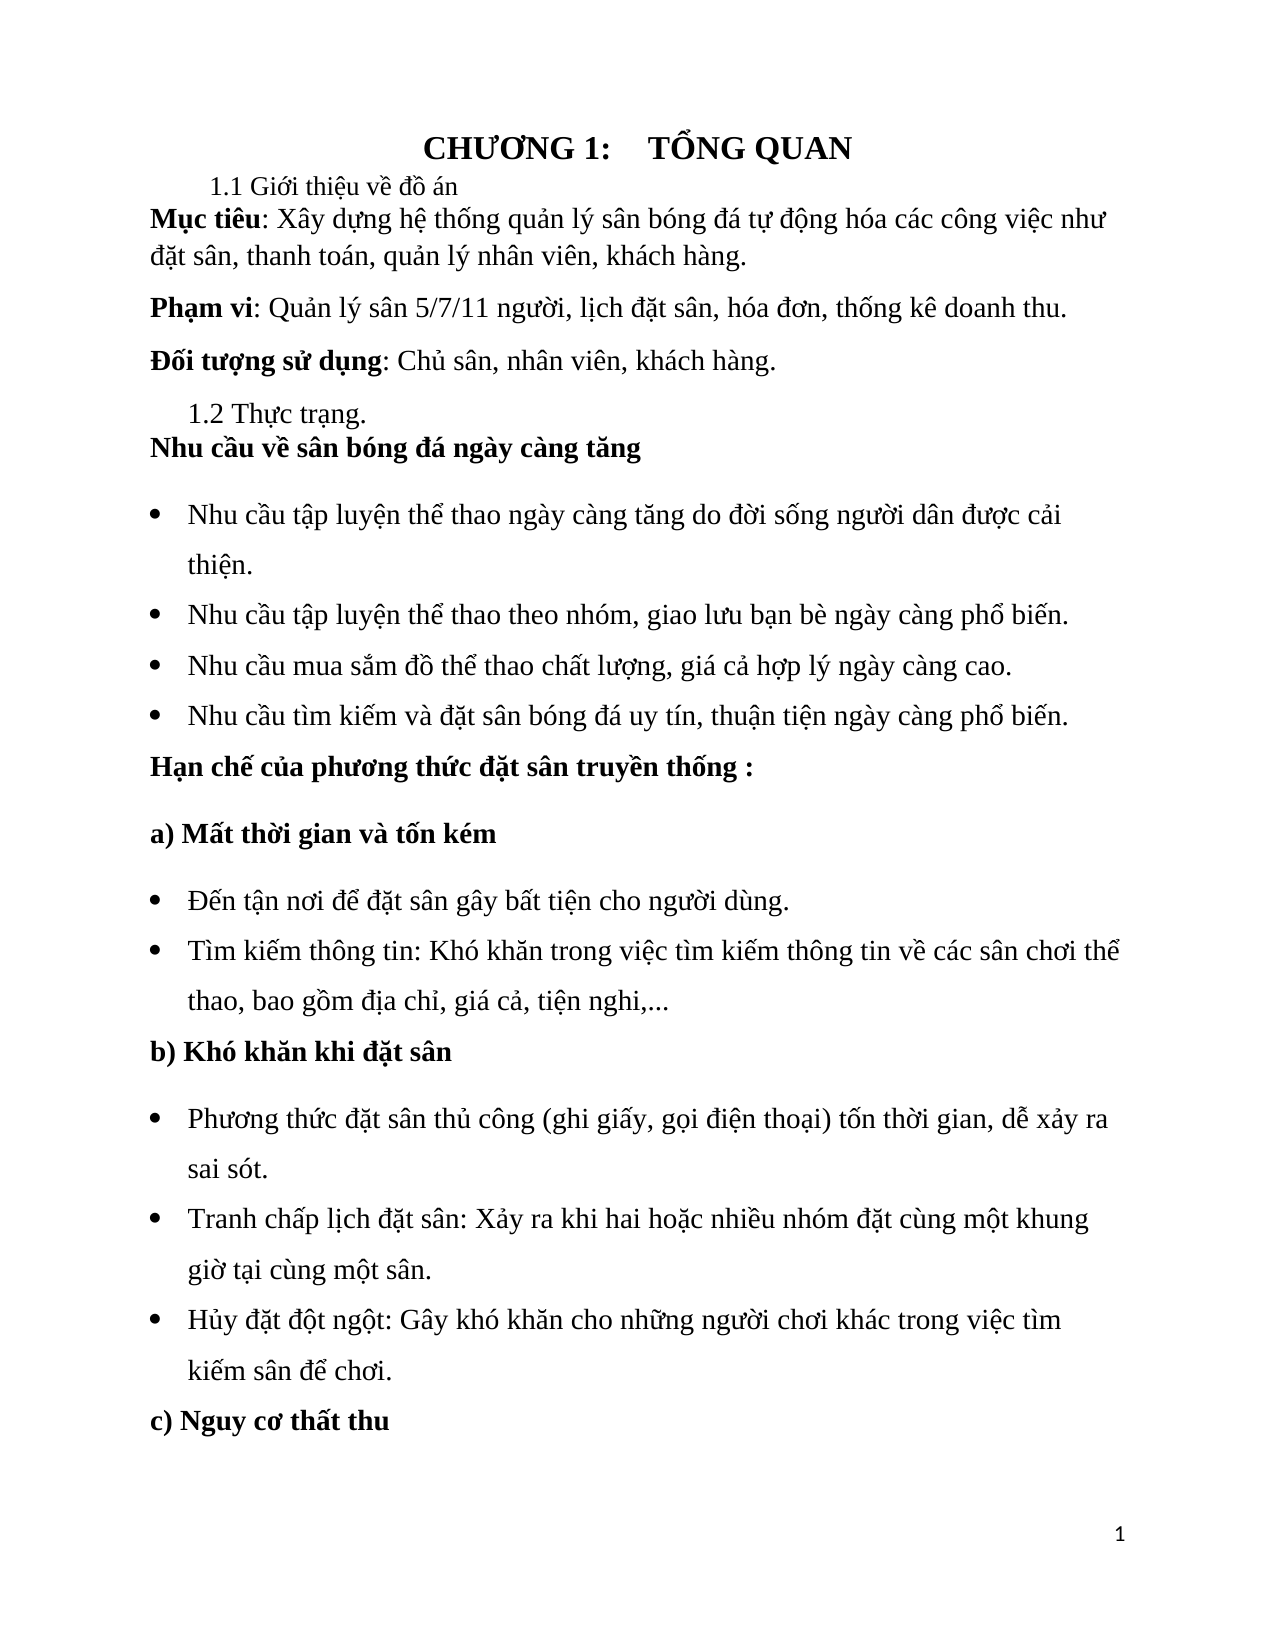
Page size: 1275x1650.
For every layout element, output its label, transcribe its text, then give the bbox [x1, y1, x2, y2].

list Nhu cầu tìm kiếm và đặt sân bóng đá uy tín, thuận tiện ngày càng phổ biến. [150, 698, 1125, 732]
list Tranh chấp lịch đặt sân: Xảy ra khi hai hoặc nhiều nhóm đặt cùng một khung giờ tại cùng một sân. [150, 1202, 1125, 1286]
list Phương thức đặt sân thủ công (ghi giấy, gọi điện thoại) tốn thời gian, dễ xảy ra sai sót. [150, 1101, 1125, 1185]
text Phạm vi: Quản lý sân 5/7/11 người, lịch đặt sân, hóa đơn, thống kê doanh thu. [150, 291, 1125, 324]
text b) Khó khăn khi đặt sân [150, 1034, 1125, 1067]
list Nhu cầu tập luyện thể thao ngày càng tăng do đời sống người dân được cải thiện. [150, 497, 1125, 581]
text Hạn chế của phương thức đặt sân truyền thống : [150, 749, 1125, 782]
list Nhu cầu tập luyện thể thao theo nhóm, giao lưu bạn bè ngày càng phổ biến. [150, 597, 1125, 631]
list Nhu cầu mua sắm đồ thể thao chất lượng, giá cả hợp lý ngày càng cao. [150, 648, 1125, 682]
list Tìm kiếm thông tin: Khó khăn trong việc tìm kiếm thông tin về các sân chơi thể thao, bao gồm địa chỉ, giá cả, tiện nghi,... [150, 933, 1125, 1017]
text a) Mất thời gian và tốn kém [150, 816, 1125, 849]
text c) Nguy cơ thất thu [150, 1403, 1125, 1437]
list Đến tận nơi để đặt sân gây bất tiện cho người dùng. [150, 883, 1125, 916]
subtitle TỔNG QUAN [150, 128, 1125, 166]
list Hủy đặt đột ngột: Gây khó khăn cho những người chơi khác trong việc tìm kiếm sân để chơi. [150, 1302, 1125, 1386]
text Đối tượng sử dụng: Chủ sân, nhân viên, khách hàng. [150, 343, 1125, 377]
subtitle 1.2 Thực trạng. [187, 396, 1125, 430]
text Nhu cầu về sân bóng đá ngày càng tăng [150, 430, 1125, 463]
text Mục tiêu: Xây dựng hệ thống quản lý sân bóng đá tự động hóa các công việc như đặt sân, thanh toán, quản lý nhân viên, khách hàng. [150, 202, 1125, 271]
subtitle Giới thiệu về đồ án [209, 171, 1125, 202]
